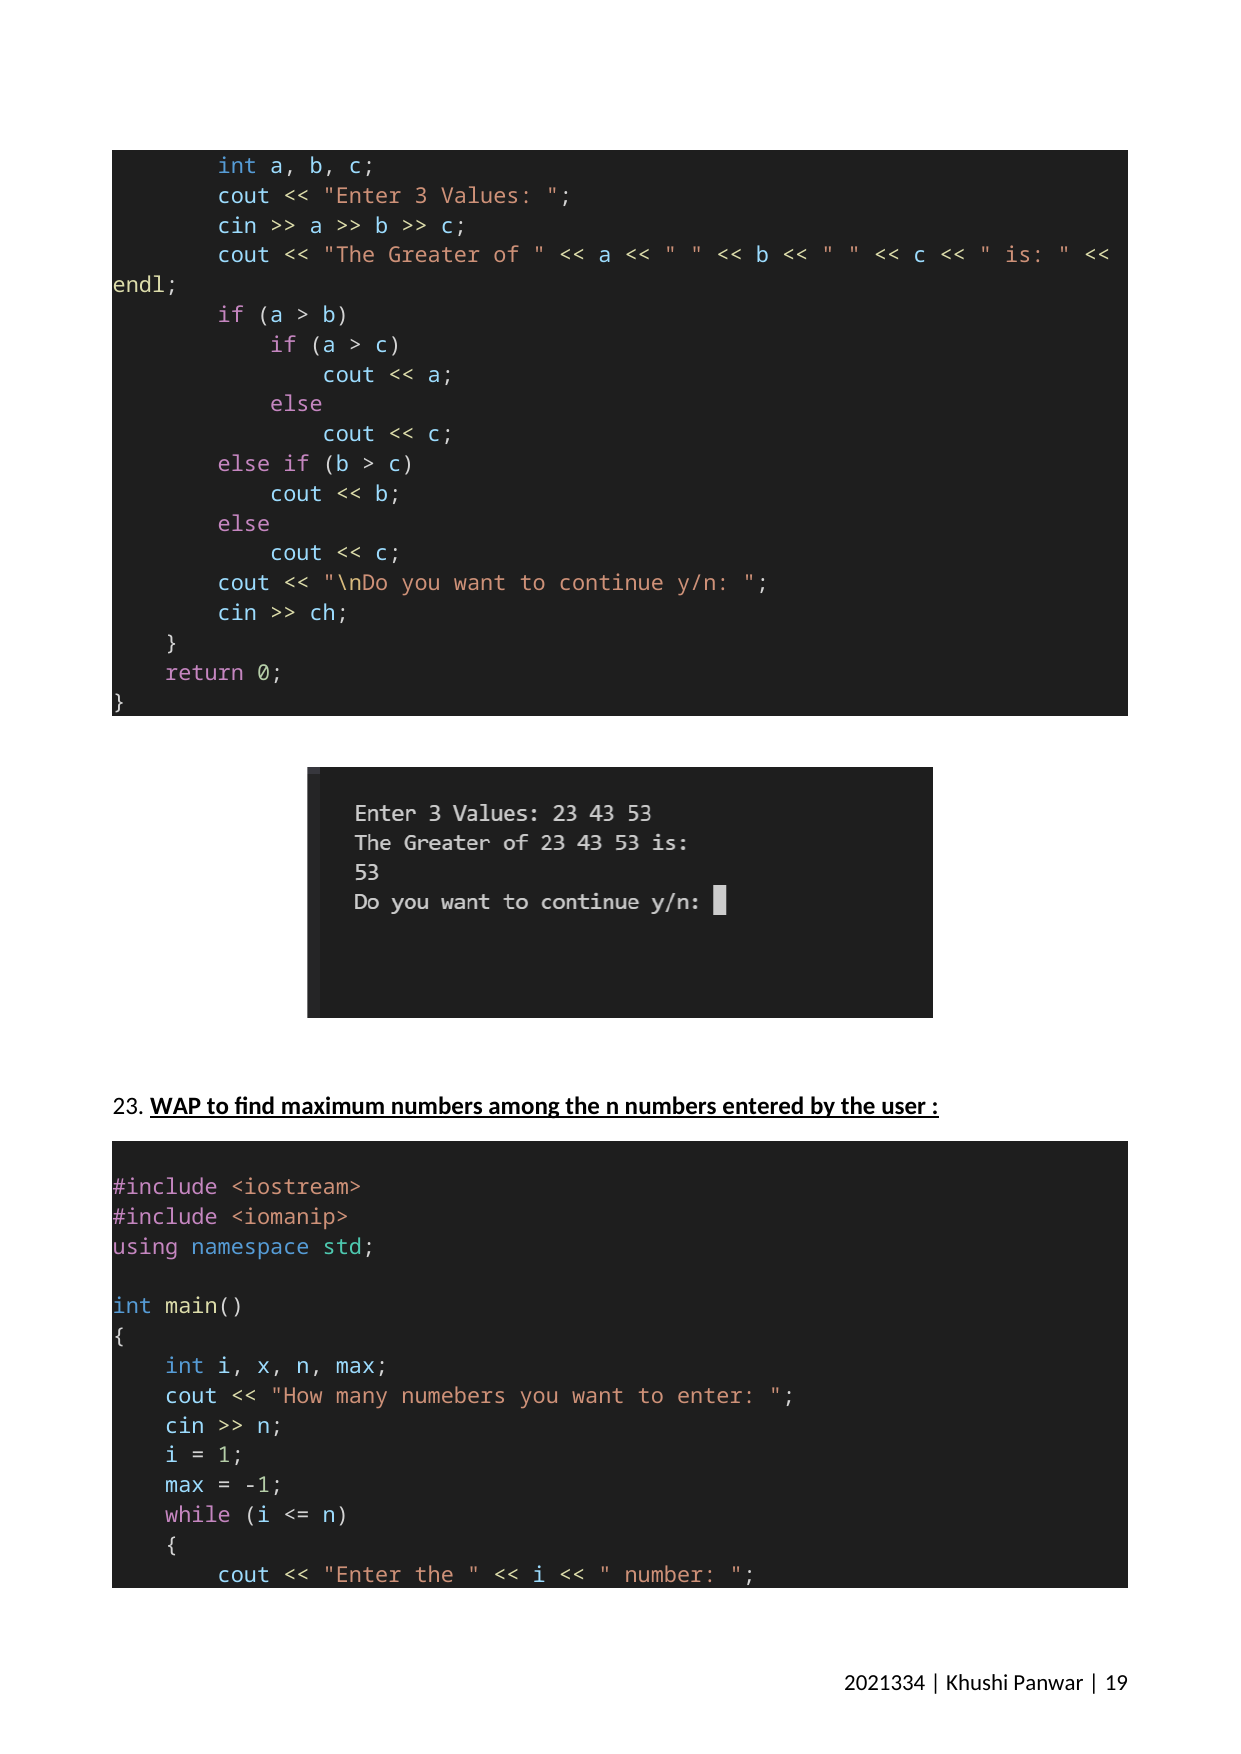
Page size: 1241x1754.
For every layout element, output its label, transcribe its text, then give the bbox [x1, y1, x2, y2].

text else [112, 507, 1128, 537]
text if (a > b) [112, 299, 1128, 329]
text cout << "The Greater of " << a << " " << b << " " << c << " is: " << endl; [112, 239, 1128, 299]
text { [112, 1320, 1128, 1350]
text cin >> n; [112, 1409, 1128, 1439]
text cout << a; [112, 358, 1128, 388]
text cout << "Enter the " << i << " number: "; [112, 1558, 1128, 1588]
text int main() [112, 1290, 1128, 1320]
text { [112, 1529, 1128, 1558]
text max = -1; [112, 1469, 1128, 1499]
text else [112, 388, 1128, 418]
text } [112, 686, 1128, 716]
text else if (b > c) [112, 448, 1128, 478]
text #include <iostream> [112, 1171, 1128, 1201]
text cout << "Enter 3 Values: "; [112, 180, 1128, 209]
text if (a > c) [112, 329, 1128, 358]
text i = 1; [112, 1439, 1128, 1469]
text using namespace std; [112, 1231, 1128, 1261]
text while (i <= n) [112, 1499, 1128, 1529]
text int i, x, n, max; [112, 1350, 1128, 1380]
picture [307, 767, 933, 1018]
text cout << "How many numebers you want to enter: "; [112, 1380, 1128, 1409]
text int a, b, c; [112, 150, 1128, 180]
text cin >> ch; [112, 597, 1128, 627]
text cout << c; [112, 537, 1128, 567]
text cout << c; [112, 418, 1128, 448]
text cin >> a >> b >> c; [112, 209, 1128, 239]
text return 0; [112, 656, 1128, 686]
text cout << b; [112, 478, 1128, 507]
text } [112, 627, 1128, 656]
list WAP to find maximum numbers among the n numbers entered by the user : [112, 1090, 1128, 1120]
text cout << "\nDo you want to continue y/n: "; [112, 567, 1128, 597]
text #include <iomanip> [112, 1201, 1128, 1231]
